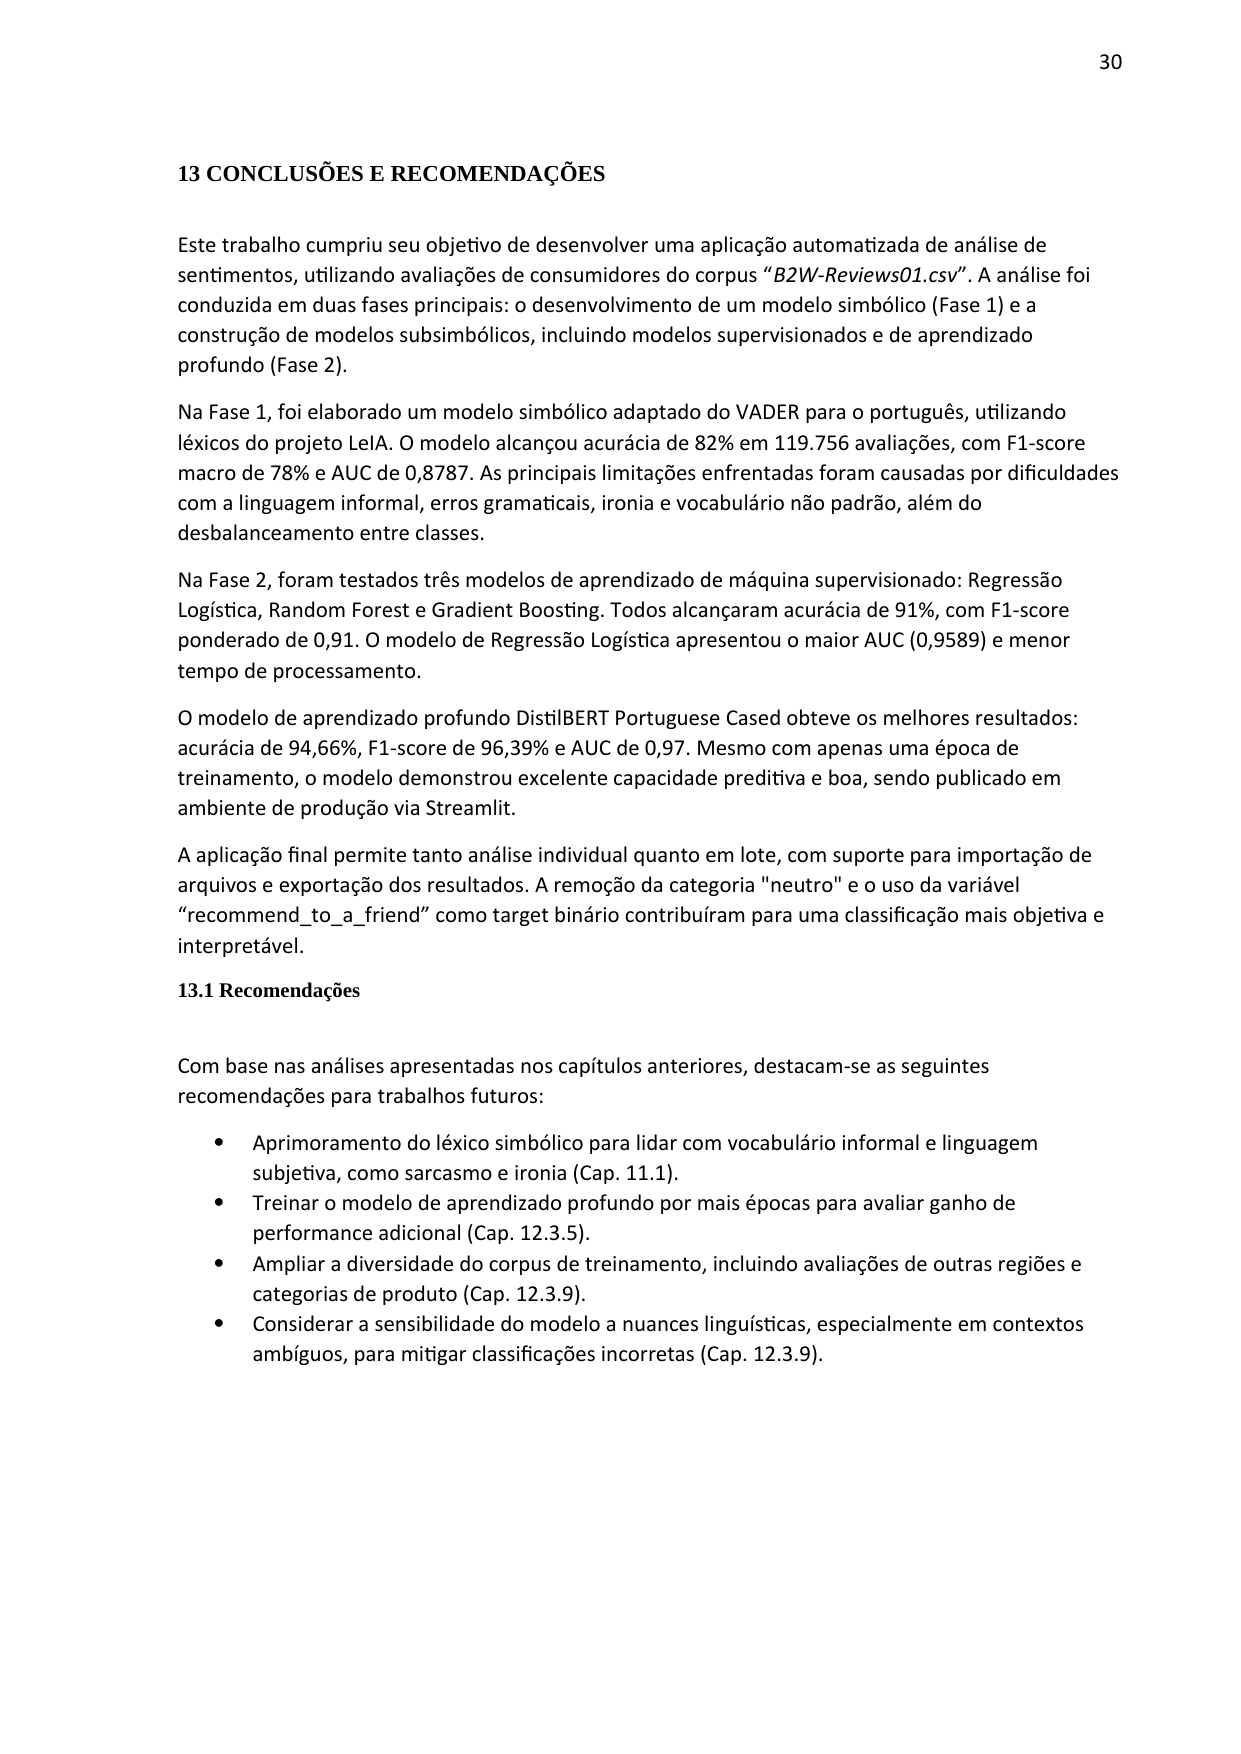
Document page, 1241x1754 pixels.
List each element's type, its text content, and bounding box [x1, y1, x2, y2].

text Com base nas análises apresentadas nos capítulos anteriores, destacam-se as seguintes recomendações para trabalhos futuros: [177, 1051, 1122, 1109]
list Treinar o modelo de aprendizado profundo por mais épocas para avaliar ganho de performance adicional (Cap. 12.3.5). [215, 1188, 1122, 1247]
text Na Fase 1, foi elaborado um modelo simbólico adaptado do VADER para o português, utilizando léxicos do projeto LeIA. O modelo alcançou acurácia de 82% em 119.756 avaliações, com F1-score macro de 78% e AUC de 0,8787. As principais limitações enfrentadas foram causadas por dificuldades com a linguagem informal, erros gramaticais, ironia e vocabulário não padrão, além do desbalanceamento entre classes. [177, 397, 1122, 546]
text Este trabalho cumpriu seu objetivo de desenvolver uma aplicação automatizada de análise de sentimentos, utilizando avaliações de consumidores do corpus “B2W-Reviews01.csv”. A análise foi conduzida em duas fases principais: o desenvolvimento de um modelo simbólico (Fase 1) e a construção de modelos subsimbólicos, incluindo modelos supervisionados e de aprendizado profundo (Fase 2). [177, 230, 1122, 379]
text O modelo de aprendizado profundo DistilBERT Portuguese Cased obteve os melhores resultados: acurácia de 94,66%, F1-score de 96,39% e AUC de 0,97. Mesmo com apenas uma época de treinamento, o modelo demonstrou excelente capacidade preditiva e boa, sendo publicado em ambiente de produção via Streamlit. [177, 703, 1122, 821]
text A aplicação final permite tanto análise individual quanto em lote, com suporte para importação de arquivos e exportação dos resultados. A remoção da categoria "neutro" e o uso da variável “recommend_to_a_friend” como target binário contribuíram para uma classificação mais objetiva e interpretável. [177, 840, 1122, 959]
list Ampliar a diversidade do corpus de treinamento, incluindo avaliações de outras regiões e categorias de produto (Cap. 12.3.9). [215, 1249, 1122, 1307]
list Aprimoramento do léxico simbólico para lidar com vocabulário informal e linguagem subjetiva, como sarcasmo e ironia (Cap. 11.1). [215, 1128, 1122, 1186]
subtitle 13.1 Recomendações [177, 978, 1122, 1002]
subtitle 13 CONCLUSÕES E RECOMENDAÇÕES [177, 160, 1122, 186]
text Na Fase 2, foram testados três modelos de aprendizado de máquina supervisionado: Regressão Logística, Random Forest e Gradient Boosting. Todos alcançaram acurácia de 91%, com F1-score ponderado de 0,91. O modelo de Regressão Logística apresentou o maior AUC (0,9589) e menor tempo de processamento. [177, 565, 1122, 684]
list Considerar a sensibilidade do modelo a nuances linguísticas, especialmente em contextos ambíguos, para mitigar classificações incorretas (Cap. 12.3.9). [215, 1309, 1122, 1367]
